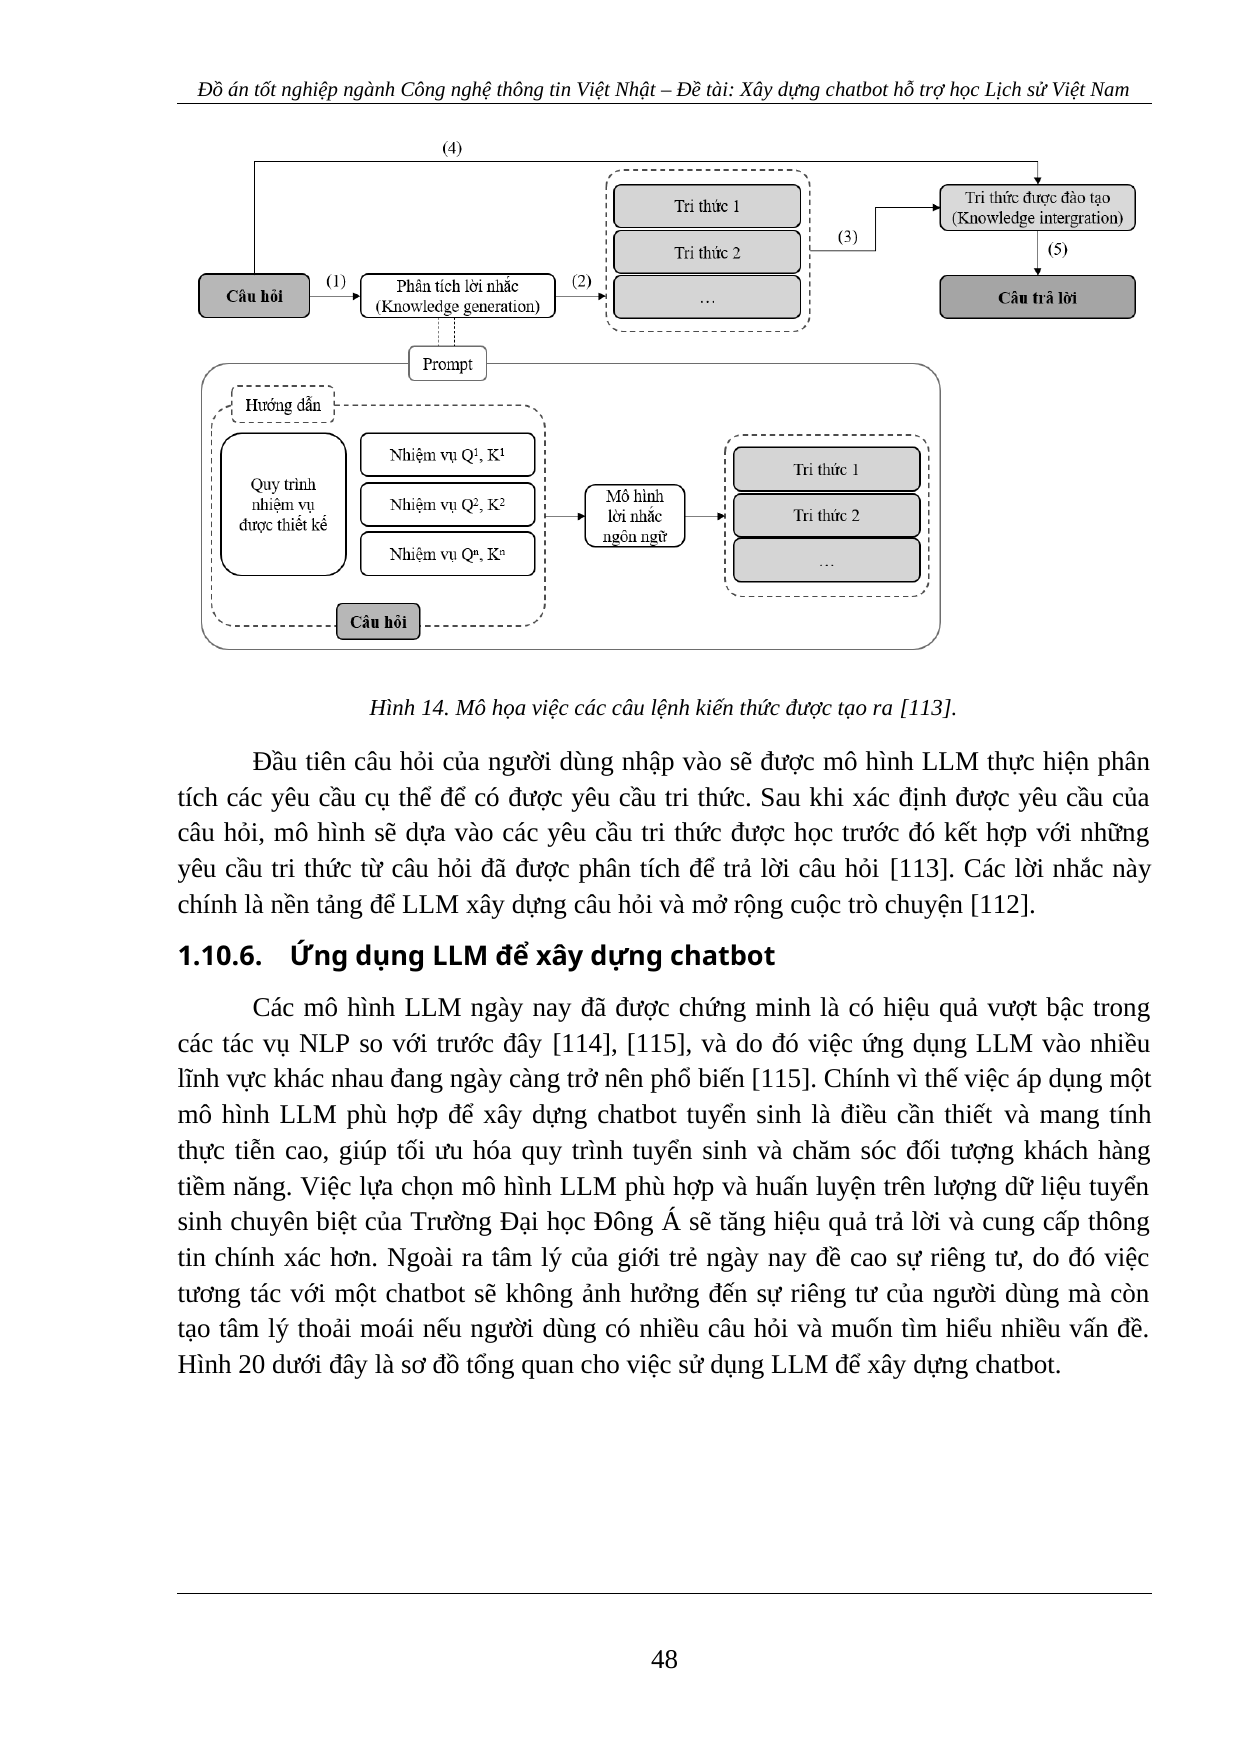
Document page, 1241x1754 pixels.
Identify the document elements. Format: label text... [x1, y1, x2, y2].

text Các mô hình LLM ngày nay đã được chứng minh là có hiệu quả vượt bậc trong các tác vụ NLP so với trước đây , và do đó việc ứng dụng LLM vào nhiều lĩnh vực khác nhau đang ngày càng trở nên phổ biến . Chính vì thế việc áp dụng một mô hình LLM phù hợp để xây dựng chatbot tuyển sinh là điều cần thiết và mang tính thực tiễn cao, giúp tối ưu hóa quy trình tuyển sinh và chăm sóc đối tượng khách hàng tiềm năng. Việc lựa chọn mô hình LLM phù hợp và huấn luyện trên lượng dữ liệu tuyển sinh chuyên biệt của Trường Đại học Đông Á sẽ tăng hiệu quả trả lời và cung cấp thông tin chính xác hơn. Ngoài ra tâm lý của giới trẻ ngày nay đề cao sự riêng tư, do đó việc tương tác với một chatbot sẽ không ảnh hưởng đến sự riêng tư của người dùng mà còn tạo tâm lý thoải moái nếu người dùng có nhiều câu hỏi và muốn tìm hiểu nhiều vấn đề. Hình 20 dưới đây là sơ đồ tổng quan cho việc sử dụng LLM để xây dựng chatbot. [177, 991, 1152, 1379]
subtitle Ứng dụng LLM để xây dựng chatbot [177, 936, 1152, 973]
text Hình 21. Mô họa việc các câu lệnh kiến thức được tạo ra . [177, 694, 1152, 720]
text Đầu tiên câu hỏi của người dùng nhập vào sẽ được mô hình LLM thực hiện phân tích các yêu cầu cụ thể để có được yêu cầu tri thức. Sau khi xác định được yêu cầu của câu hỏi, mô hình sẽ dựa vào các yêu cầu tri thức được học trước đó kết hợp với những yêu cầu tri thức từ câu hỏi đã được phân tích để trả lời câu hỏi . Các lời nhắc này chính là nền tảng để LLM xây dựng câu hỏi và mở rộng cuộc trò chuyện . [177, 745, 1152, 919]
